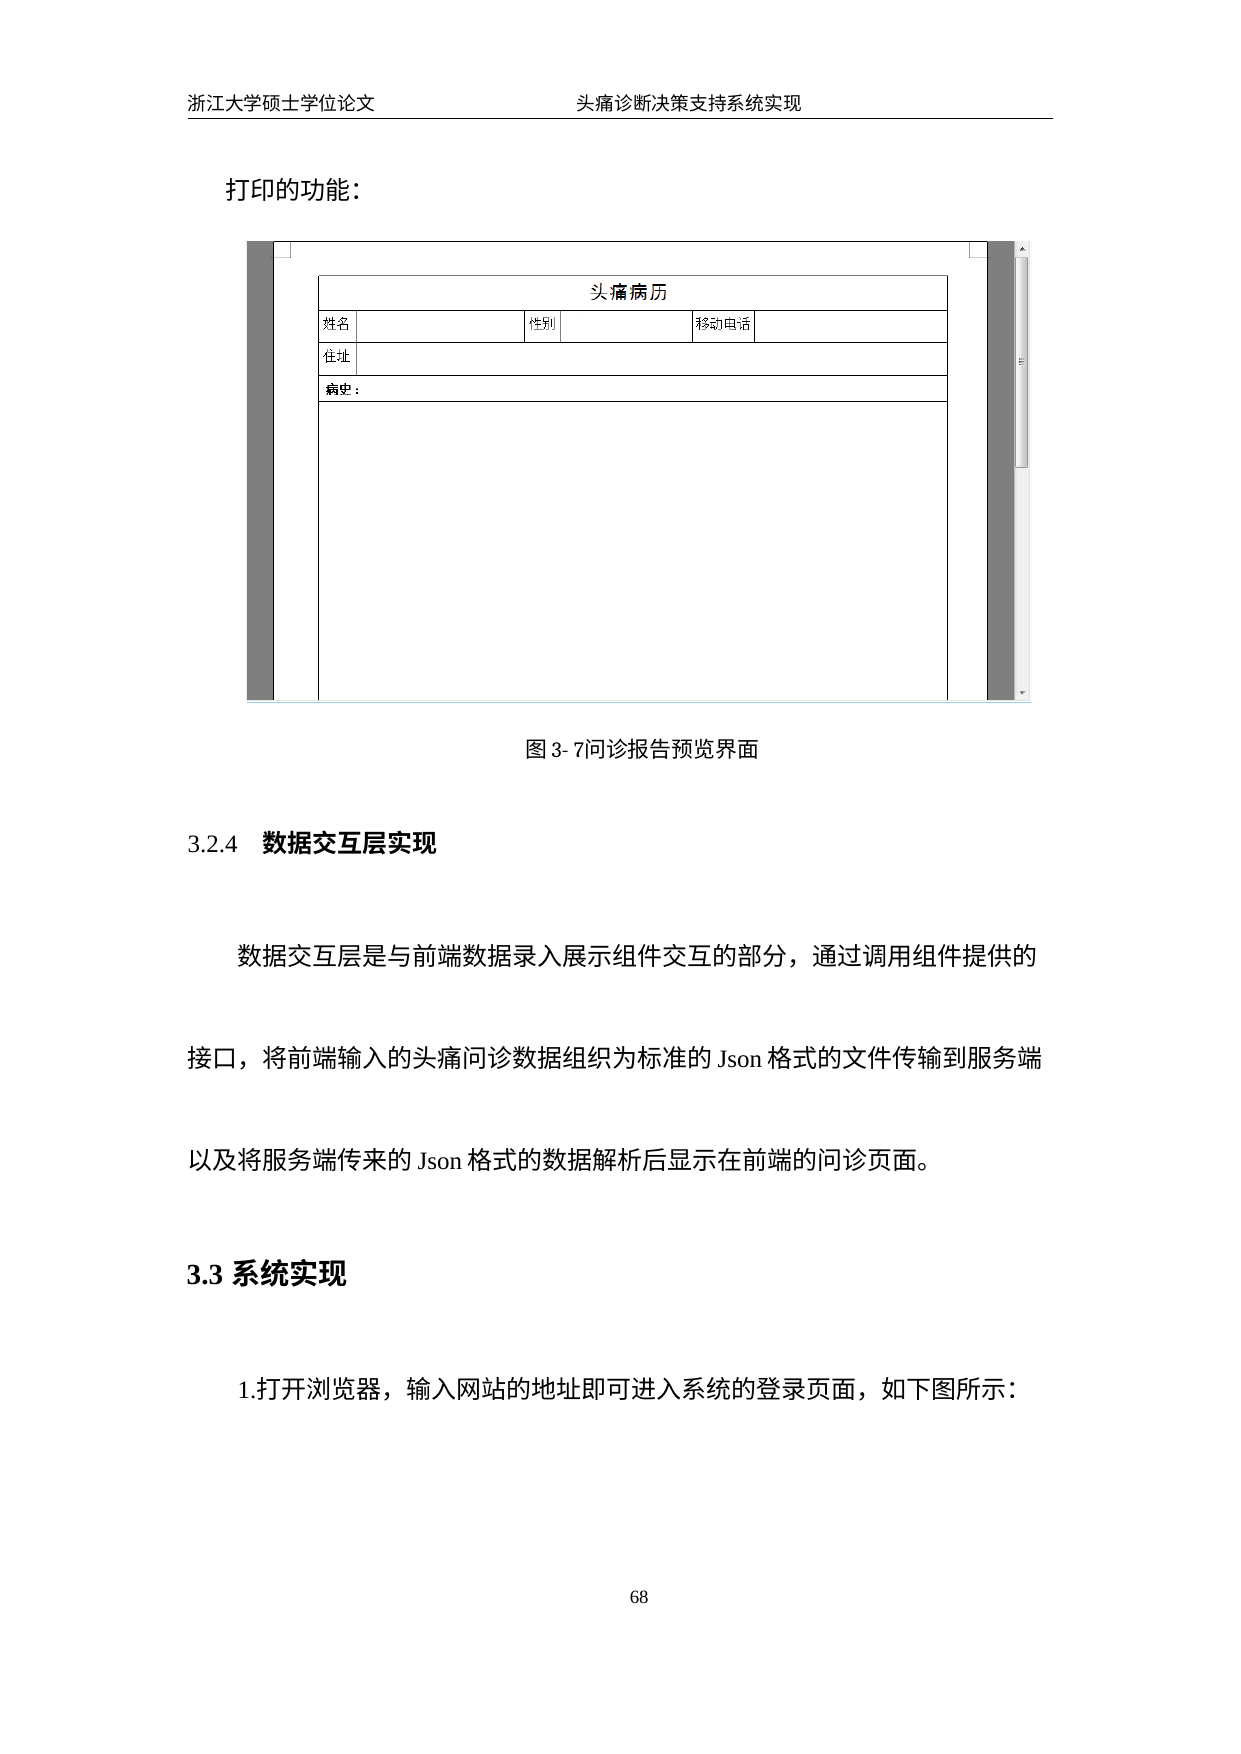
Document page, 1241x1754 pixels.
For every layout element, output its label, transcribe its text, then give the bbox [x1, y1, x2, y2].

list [187, 155, 1053, 223]
subtitle 系统实现 [186, 1238, 1053, 1306]
text 1.打开浏览器，输入网站的地址即可进入系统的登录页面，如下图所示： [187, 1354, 1053, 1422]
text 数据交互层是与前端数据录入展示组件交互的部分，通过调用组件提供的接口，将前端输入的头痛问诊数据组织为标准的Json格式的文件传输到服务端以及将服务端传来的Json格式的数据解析后显示在前端的问诊页面。 [187, 921, 1053, 1192]
text 图3- 7问诊报告预览界面 [187, 731, 1053, 765]
subtitle 数据交互层实现 [187, 808, 1053, 876]
picture [246, 241, 1032, 703]
